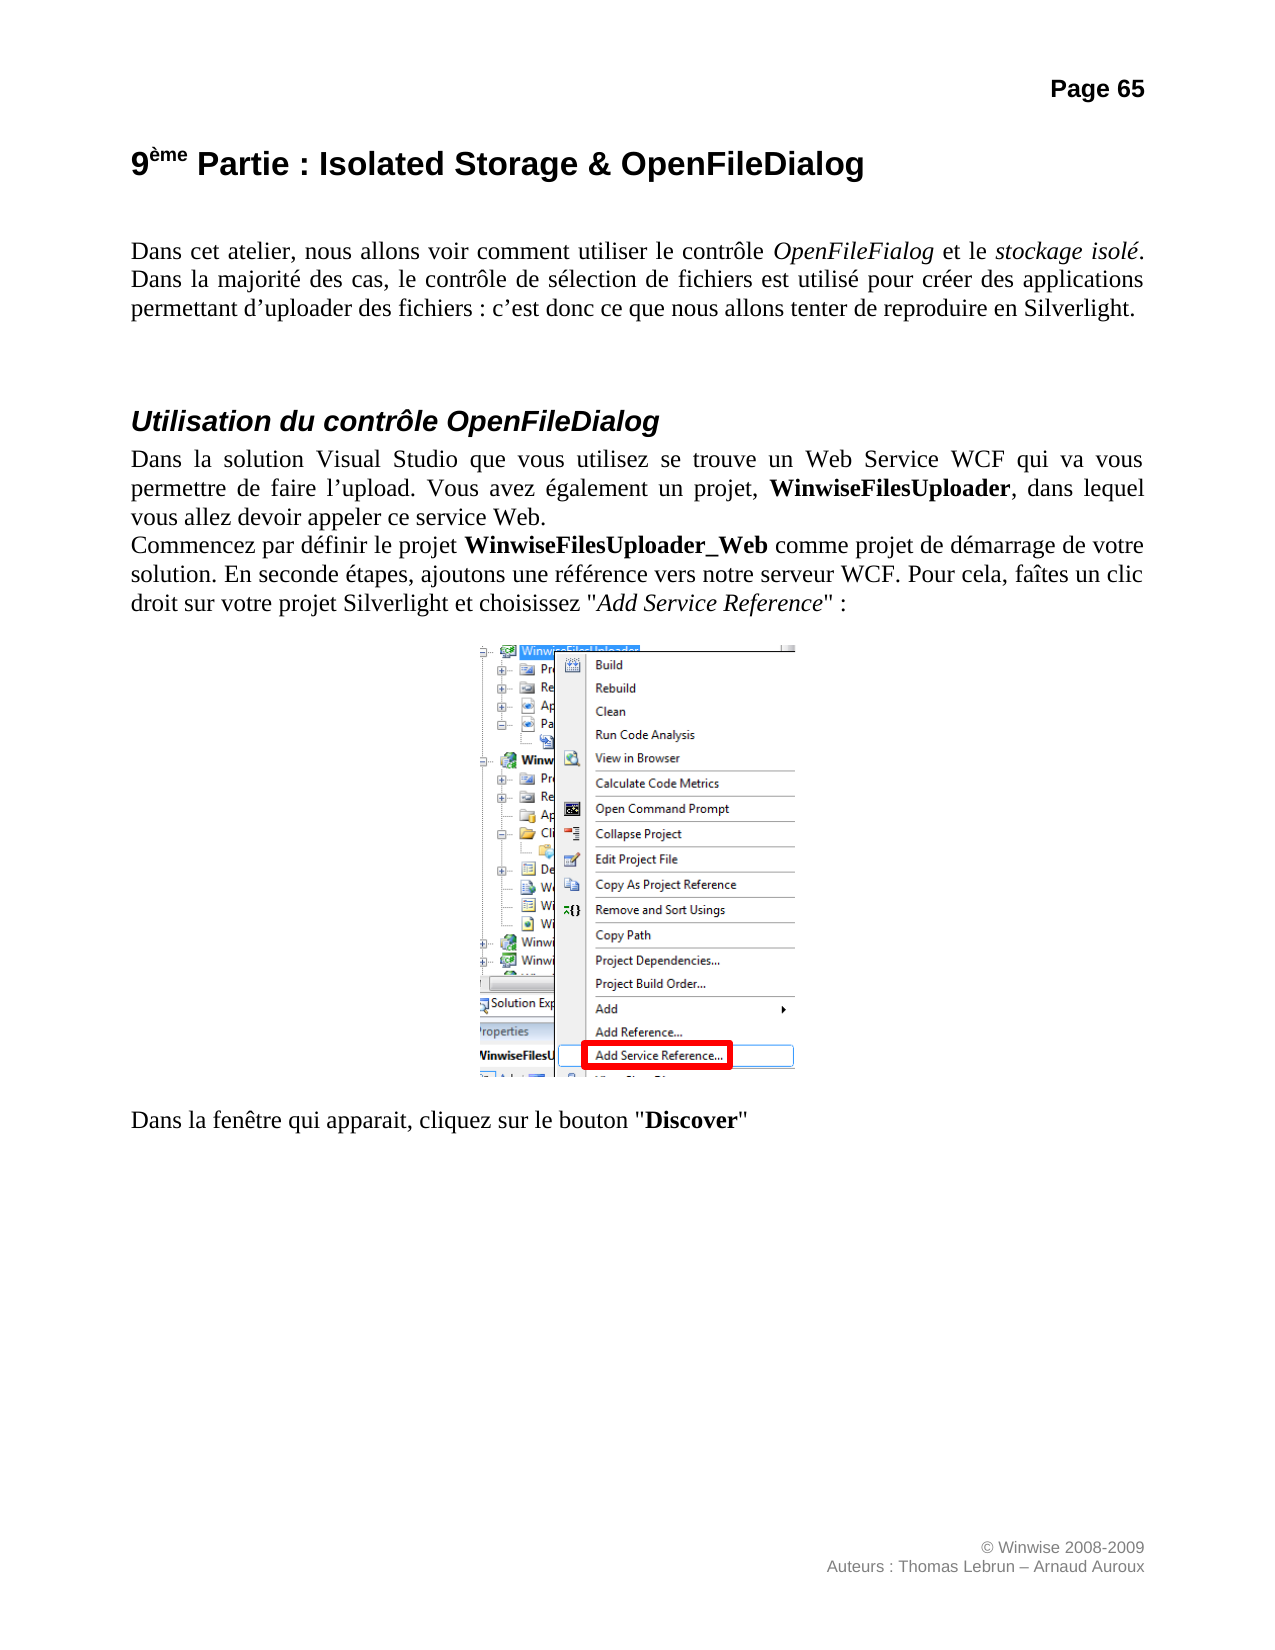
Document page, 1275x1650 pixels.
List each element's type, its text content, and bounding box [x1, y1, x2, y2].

picture [480, 645, 796, 1077]
text Commencez par définir le projet WinwiseFilesUploader_Web comme projet de démarrage de votre solution. En seconde étapes, ajoutons une référence vers notre serveur WCF. Pour cela, faîtes un clic droit sur votre projet Silverlight et choisissez "Add Service Reference" : [131, 531, 1144, 617]
subtitle 9ème Partie : Isolated Storage & OpenFileDialog [131, 143, 1144, 182]
text Dans la fenêtre qui apparait, cliquez sur le bouton "Discover" [131, 1106, 1144, 1134]
subtitle Utilisation du contrôle OpenFileDialog [131, 404, 1144, 438]
text Dans cet atelier, nous allons voir comment utiliser le contrôle OpenFileFialog et le stockage isolé. Dans la majorité des cas, le contrôle de sélection de fichiers est utilisé pour créer des applications permettant d’uploader des fichiers : c’est donc ce que nous allons tenter de reproduire en Silverlight. [131, 236, 1144, 322]
text Dans la solution Visual Studio que vous utilisez se trouve un Web Service WCF qui va vous permettre de faire l’upload. Vous avez également un projet, WinwiseFilesUploader, dans lequel vous allez devoir appeler ce service Web. [131, 444, 1144, 531]
